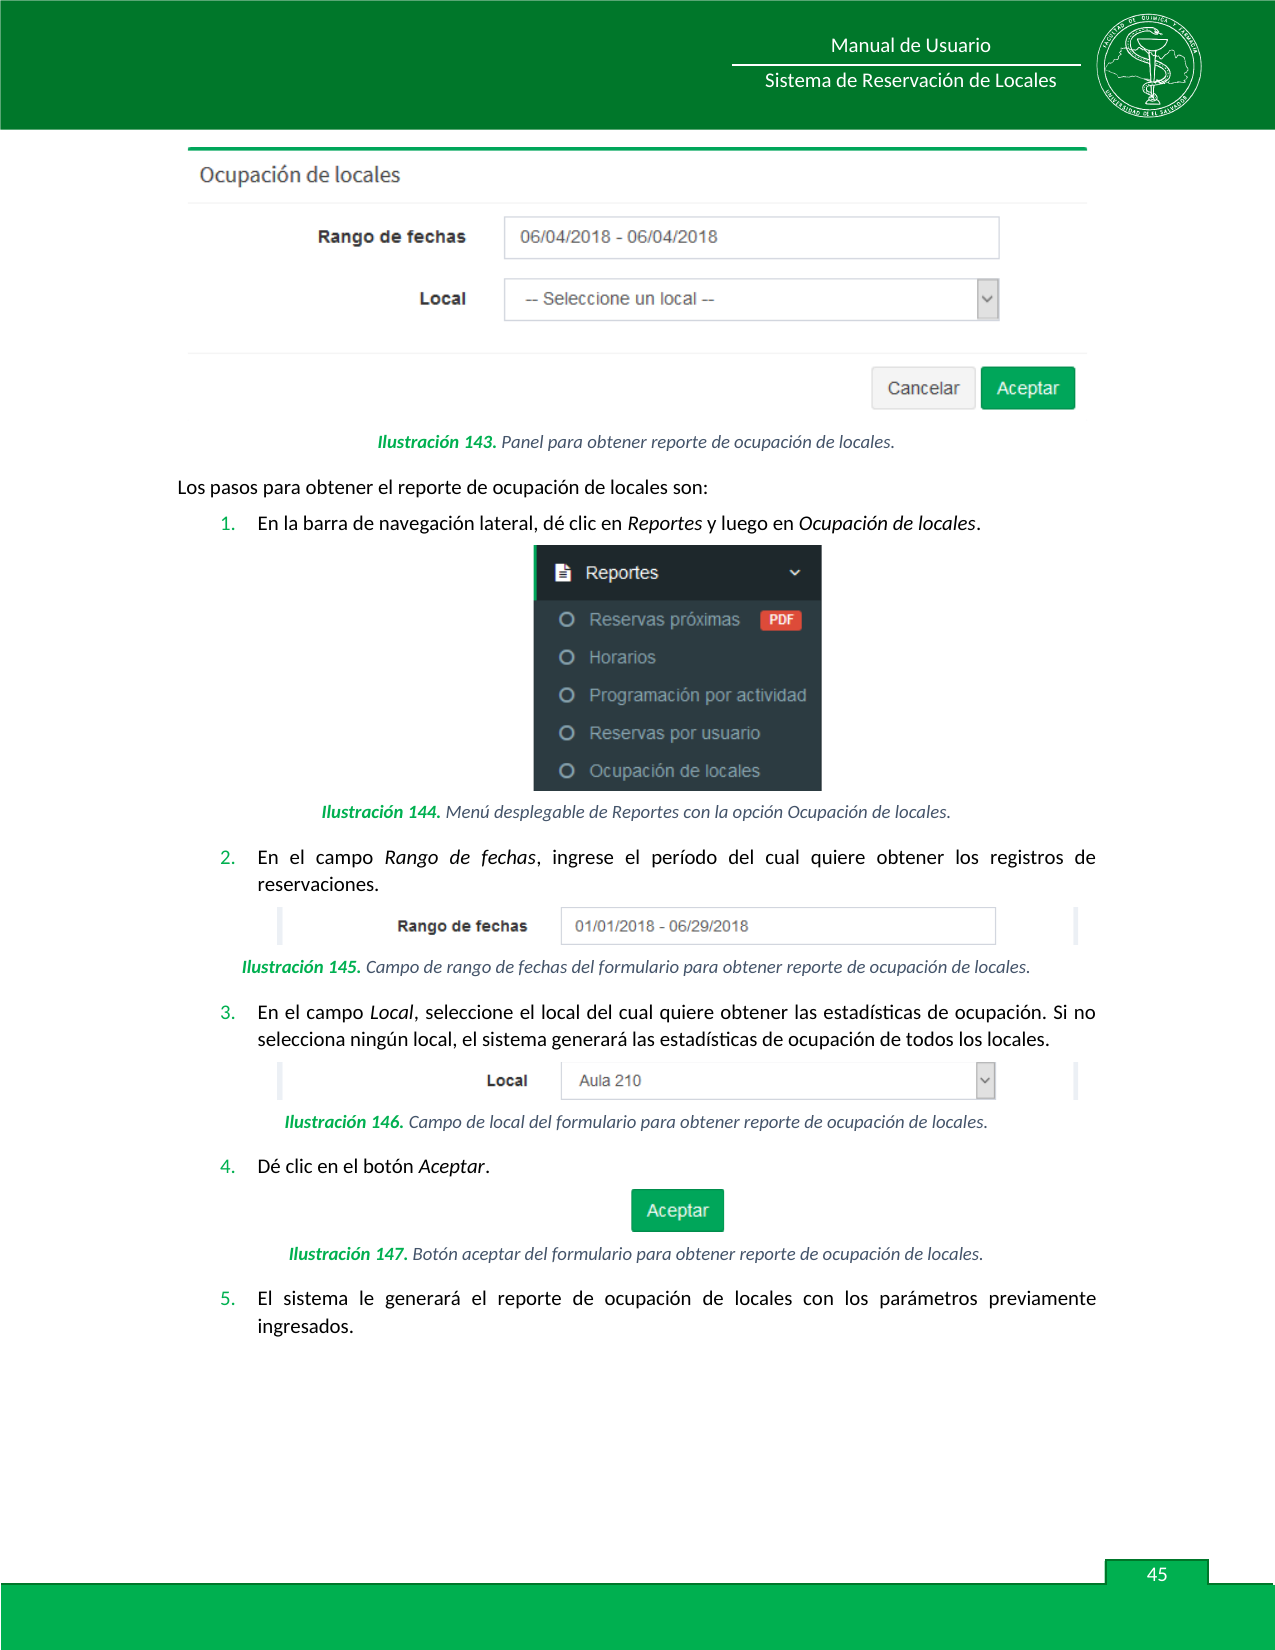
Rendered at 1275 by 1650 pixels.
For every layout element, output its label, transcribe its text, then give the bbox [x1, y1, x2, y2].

picture [631, 1189, 725, 1232]
picture [277, 907, 1079, 945]
text Los pasos para obtener el reporte de ocupación de locales son: [177, 474, 1098, 500]
list En el campo Local, seleccione el local del cual quiere obtener las estadísticas de ocupación. Si no selecciona ningún local, el sistema generará las estadísticas de ocupación de todos los locales. [220, 999, 1098, 1052]
text Ilustración 143. Panel para obtener reporte de ocupación de locales. [177, 431, 1098, 453]
text Ilustración 146. Campo de local del formulario para obtener reporte de ocupación de locales. [177, 1110, 1098, 1133]
list En la barra de navegación lateral, dé clic en Reportes y luego en Ocupación de locales. [220, 510, 1098, 535]
text Ilustración 144. Menú desplegable de Reportes con la opción Ocupación de locales. [177, 801, 1098, 823]
picture [277, 1062, 1079, 1100]
list En el campo Rango de fechas, ingrese el período del cual quiere obtener los registros de reservaciones. [220, 844, 1098, 897]
text Ilustración 145. Campo de rango de fechas del formulario para obtener reporte de ocupación de locales. [177, 955, 1098, 978]
list El sistema le generará el reporte de ocupación de locales con los parámetros previamente ingresados. [220, 1285, 1098, 1338]
picture [1095, 13, 1203, 119]
picture [187, 147, 1088, 421]
picture [533, 545, 822, 791]
list Dé clic en el botón Aceptar. [220, 1154, 1098, 1179]
text Ilustración 147. Botón aceptar del formulario para obtener reporte de ocupación de locales. [177, 1242, 1098, 1264]
